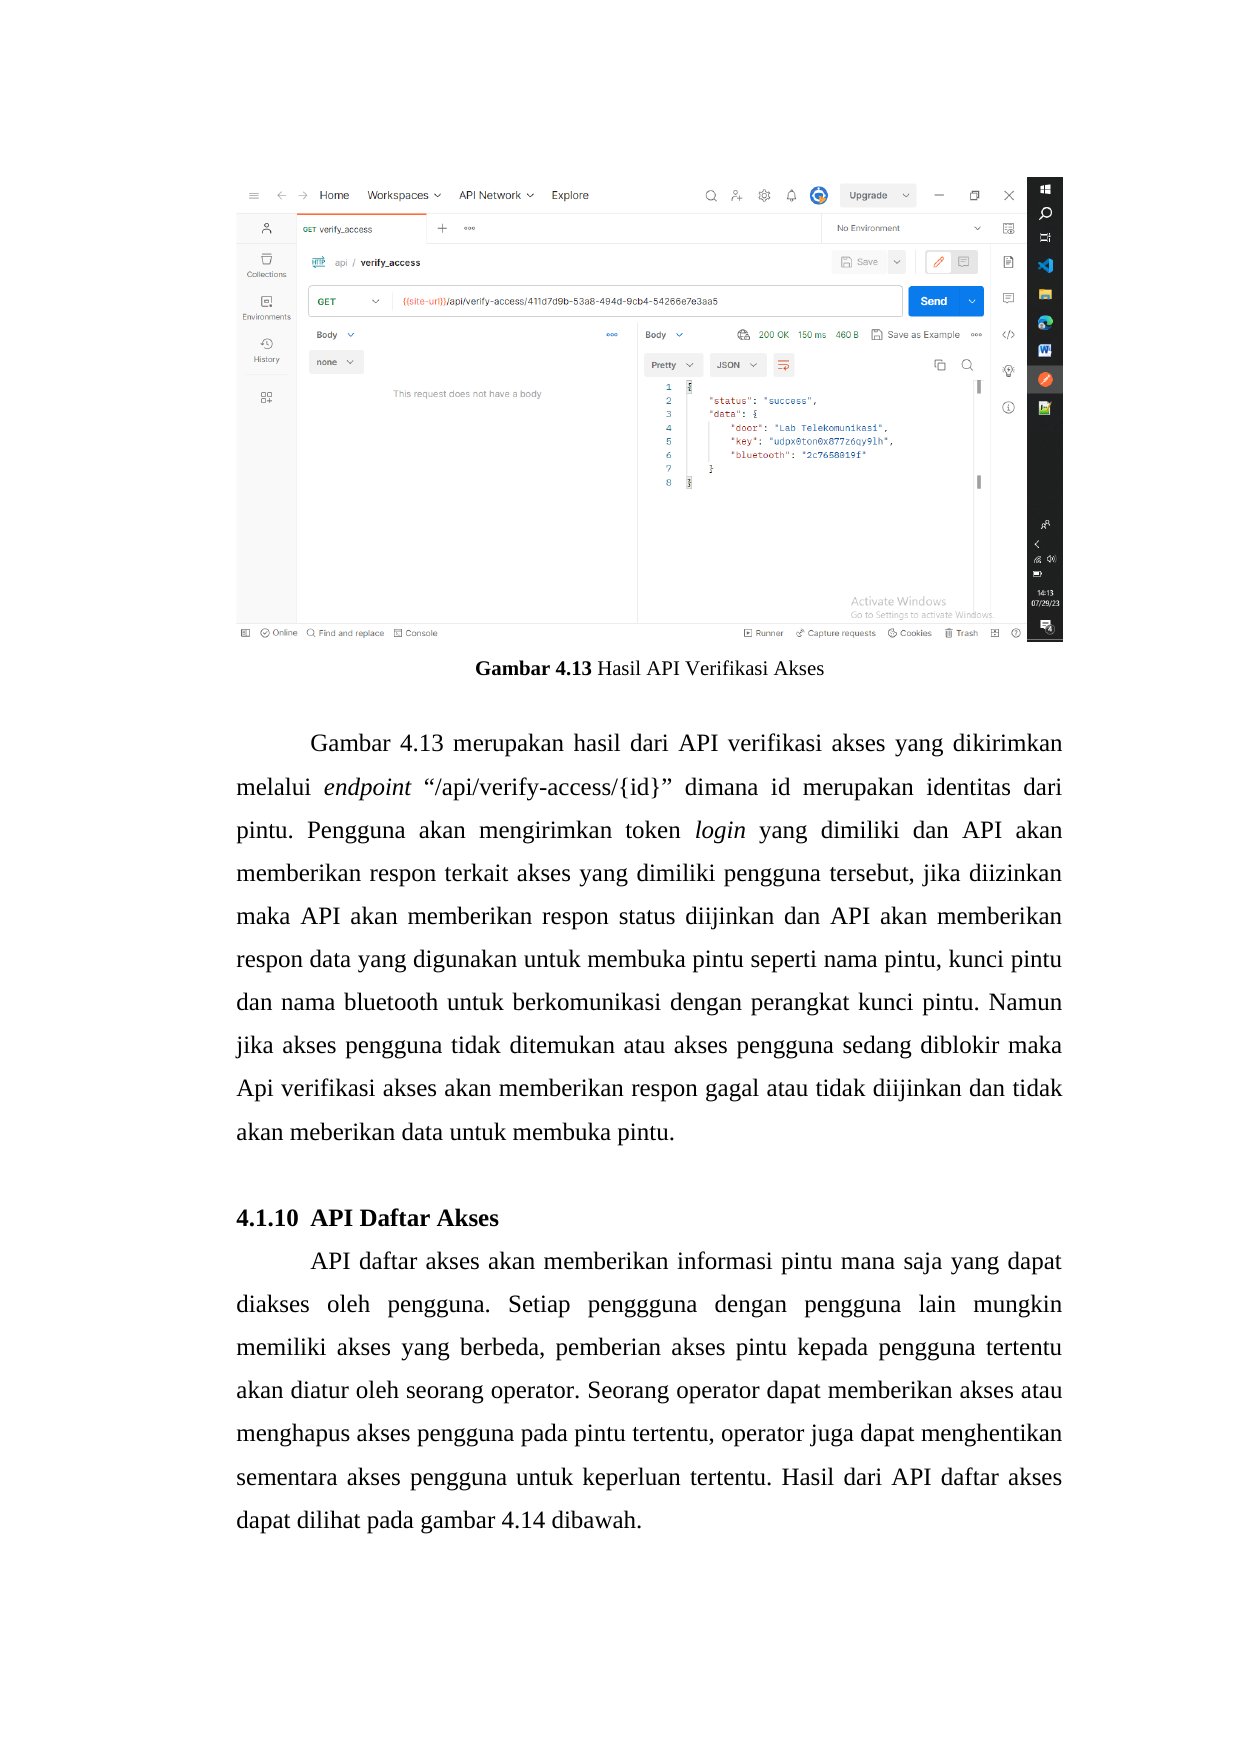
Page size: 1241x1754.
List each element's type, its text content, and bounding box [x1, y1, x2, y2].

text Gambar 4.13 Hasil API Verifikasi Akses [236, 656, 1063, 680]
text API Daftar Akses [236, 1203, 1063, 1232]
text Gambar 4.13 merupakan hasil dari API verifikasi akses yang dikirimkan melalui endpoint “/api/verify-access/{id}” dimana id merupakan identitas dari pintu. Pengguna akan mengirimkan token login yang dimiliki dan API akan memberikan respon terkait akses yang dimiliki pengguna tersebut, jika diizinkan maka API akan memberikan respon status diijinkan dan API akan memberikan respon data yang digunakan untuk membuka pintu seperti nama pintu, kunci pintu dan nama bluetooth untuk berkomunikasi dengan perangkat kunci pintu. Namun jika akses pengguna tidak ditemukan atau akses pengguna sedang diblokir maka Api verifikasi akses akan memberikan respon gagal atau tidak diijinkan dan tidak akan meberikan data untuk membuka pintu. [236, 728, 1063, 1145]
text API daftar akses akan memberikan informasi pintu mana saja yang dapat diakses oleh pengguna. Setiap penggguna dengan pengguna lain mungkin memiliki akses yang berbeda, pemberian akses pintu kepada pengguna tertentu akan diatur oleh seorang operator. Seorang operator dapat memberikan akses atau menghapus akses pengguna pada pintu tertentu, operator juga dapat menghentikan sementara akses pengguna untuk keperluan tertentu. Hasil dari API daftar akses dapat dilihat pada gambar 4.14 dibawah. [236, 1246, 1063, 1533]
picture [236, 177, 1063, 642]
